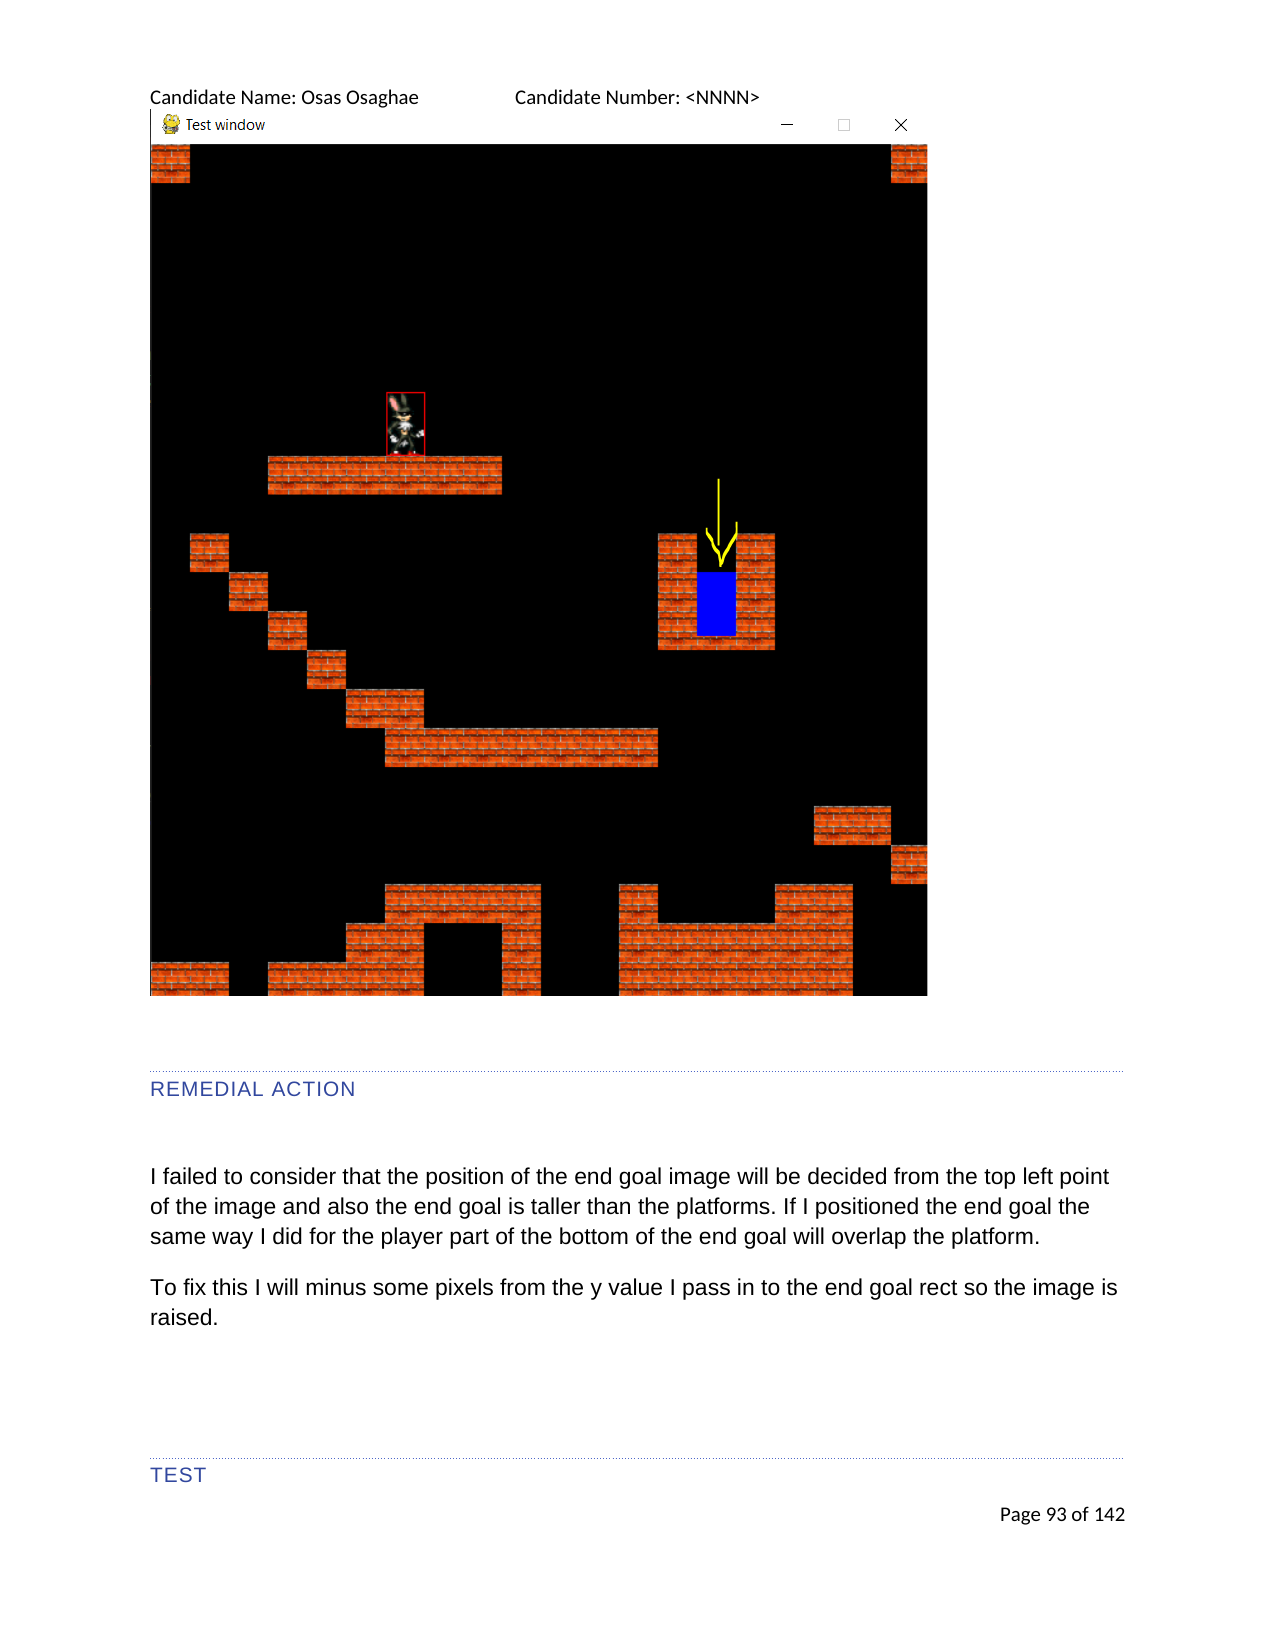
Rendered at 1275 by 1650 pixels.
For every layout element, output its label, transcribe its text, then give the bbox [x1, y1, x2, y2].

text To fix this I will minus some pixels from the y value I pass in to the end goal rect so the image is raised. [150, 1274, 1125, 1331]
subtitle Remedial Action [150, 1071, 1125, 1100]
picture [150, 109, 928, 996]
subtitle Test [150, 1457, 1125, 1487]
text I failed to consider that the position of the end goal image will be decided from the top left point of the image and also the end goal is taller than the platforms. If I positioned the end goal the same way I did for the player part of the bottom of the end goal will overlap the platform. [150, 1163, 1125, 1249]
